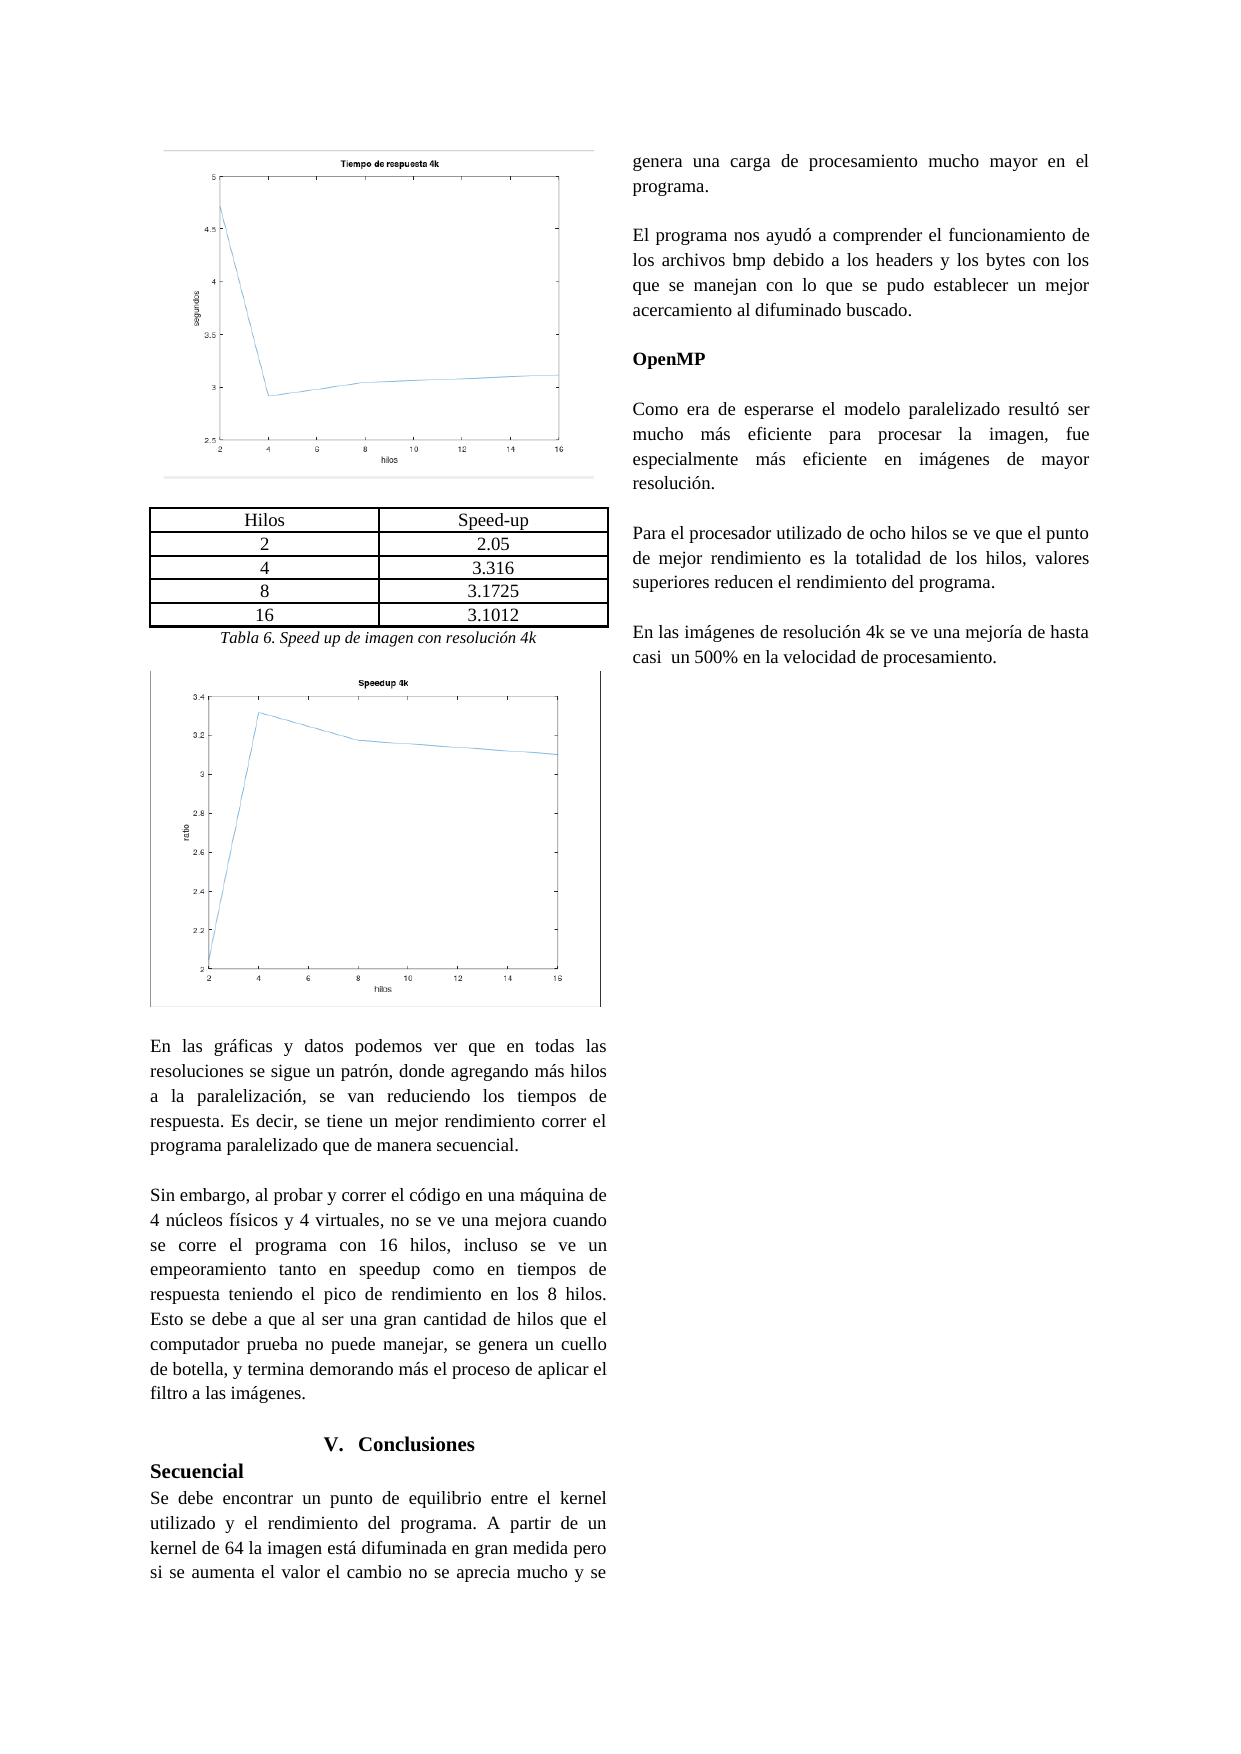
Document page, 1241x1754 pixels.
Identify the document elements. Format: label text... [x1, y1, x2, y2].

text Tabla 6. Speed up de imagen con resolución 4k [150, 628, 608, 647]
text Se debe encontrar un punto de equilibrio entre el kernel utilizado y el rendimiento del programa. A partir de un kernel de 64 la imagen está difuminada en gran medida pero si se aumenta el valor el cambio no se aprecia mucho y se genera una carga de procesamiento mucho mayor en el programa. [150, 1487, 608, 1583]
table_header Speed-up [380, 509, 607, 531]
table_cell 3.1725 [380, 580, 607, 602]
table_cell 3.1012 [380, 604, 607, 625]
text En las gráficas y datos podemos ver que en todas las resoluciones se sigue un patrón, donde agregando más hilos a la paralelización, se van reduciendo los tiempos de respuesta. Es decir, se tiene un mejor rendimiento correr el programa paralelizado que de manera secuencial. [150, 1035, 608, 1156]
table_cell 2.05 [380, 533, 607, 554]
picture [150, 671, 608, 1007]
picture [163, 150, 594, 479]
text Para el procesador utilizado de ocho hilos se ve que el punto de mejor rendimiento es la totalidad de los hilos, valores superiores reducen el rendimiento del programa. [632, 522, 1090, 593]
text OpenMP [632, 348, 1090, 370]
table_cell 8 [151, 580, 378, 602]
text El programa nos ayudó a comprender el funcionamiento de los archivos bmp debido a los headers y los bytes con los que se manejan con lo que se pudo establecer un mejor acercamiento al difuminado buscado. [632, 224, 1090, 320]
table_cell 4 [151, 557, 378, 578]
text Sin embargo, al probar y correr el código en una máquina de 4 núcleos físicos y 4 virtuales, no se ve una mejora cuando se corre el programa con 16 hilos, incluso se ve un empeoramiento tanto en speedup como en tiempos de respuesta teniendo el pico de rendimiento en los 8 hilos. Esto se debe a que al ser una gran cantidad de hilos que el computador prueba no puede manejar, se genera un cuello de botella, y termina demorando más el proceso de aplicar el filtro a las imágenes. [150, 1184, 608, 1404]
text En las imágenes de resolución 4k se ve una mejoría de hasta casi un 500% en la velocidad de procesamiento. [632, 621, 1090, 667]
table_cell 3.316 [380, 557, 607, 578]
table_header Hilos [151, 509, 378, 531]
text Secuencial [150, 1459, 608, 1483]
list Conclusiones [187, 1432, 608, 1456]
text Se debe encontrar un punto de equilibrio entre el kernel utilizado y el rendimiento del programa. A partir de un kernel de 64 la imagen está difuminada en gran medida pero si se aumenta el valor el cambio no se aprecia mucho y se genera una carga de procesamiento mucho mayor en el programa. [632, 150, 1090, 196]
text Como era de esperarse el modelo paralelizado resultó ser mucho más eficiente para procesar la imagen, fue especialmente más eficiente en imágenes de mayor resolución. [632, 398, 1090, 494]
table_cell 16 [151, 604, 378, 625]
table_cell 2 [151, 533, 378, 554]
